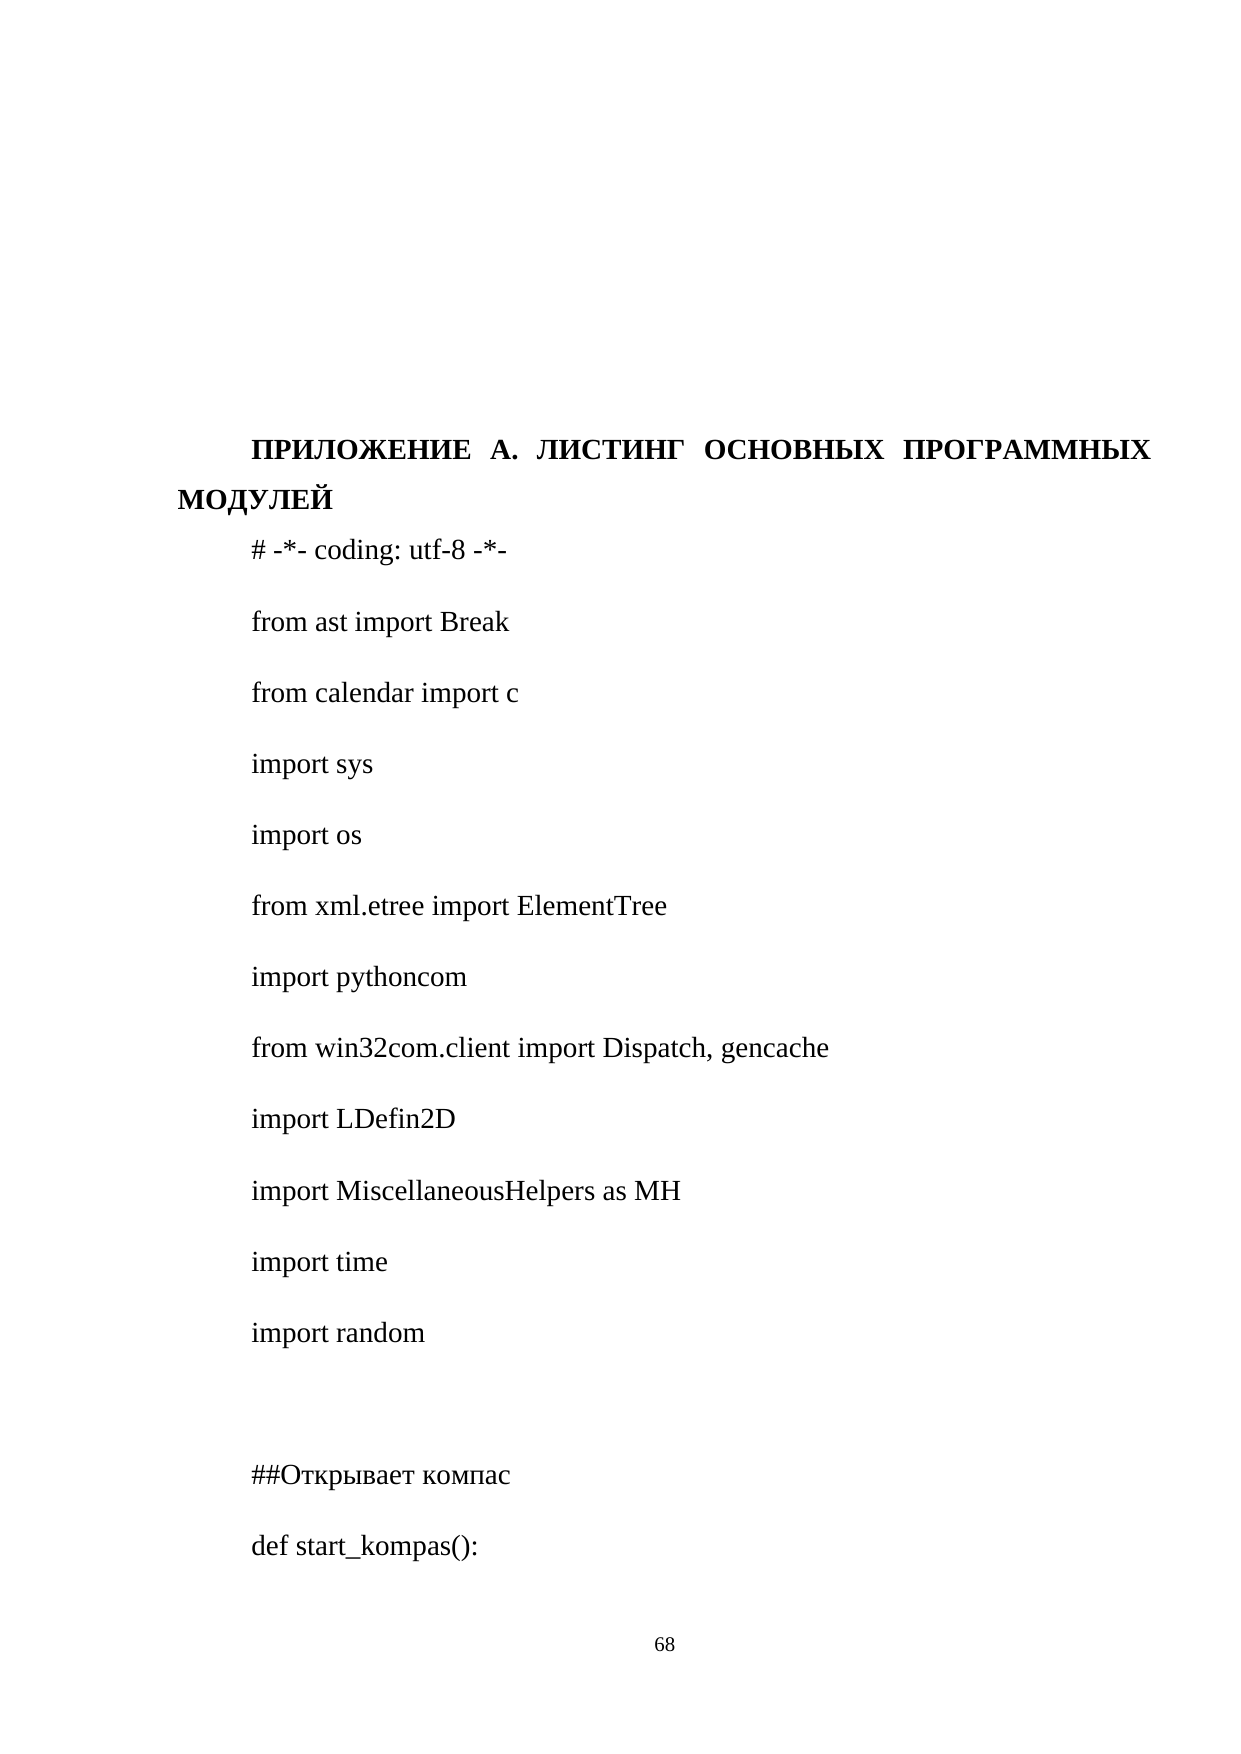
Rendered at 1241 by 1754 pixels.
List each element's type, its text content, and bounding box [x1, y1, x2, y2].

text from win32com.client import Dispatch, gencache [177, 1031, 1152, 1064]
text import pythoncom [177, 959, 1152, 993]
text import os [177, 817, 1152, 851]
text import time [177, 1244, 1152, 1277]
text import random [177, 1315, 1152, 1349]
text from ast import Break [177, 604, 1152, 637]
text from calendar import c [177, 675, 1152, 708]
text import MiscellaneousHelpers as MH [177, 1173, 1152, 1206]
text import sys [177, 746, 1152, 779]
text import LDefin2D [177, 1102, 1152, 1135]
text # -*- coding: utf-8 -*- [177, 532, 1152, 566]
text def start_kompas(): [177, 1528, 1152, 1562]
text ##Открывает компас [177, 1457, 1152, 1491]
subtitle ПРИЛОЖЕНИЕ А. ЛИСТИНГ ОСНОВНЫХ ПРОГРАММНЫХ МОДУЛЕЙ [177, 432, 1152, 516]
text from xml.etree import ElementTree [177, 888, 1152, 922]
